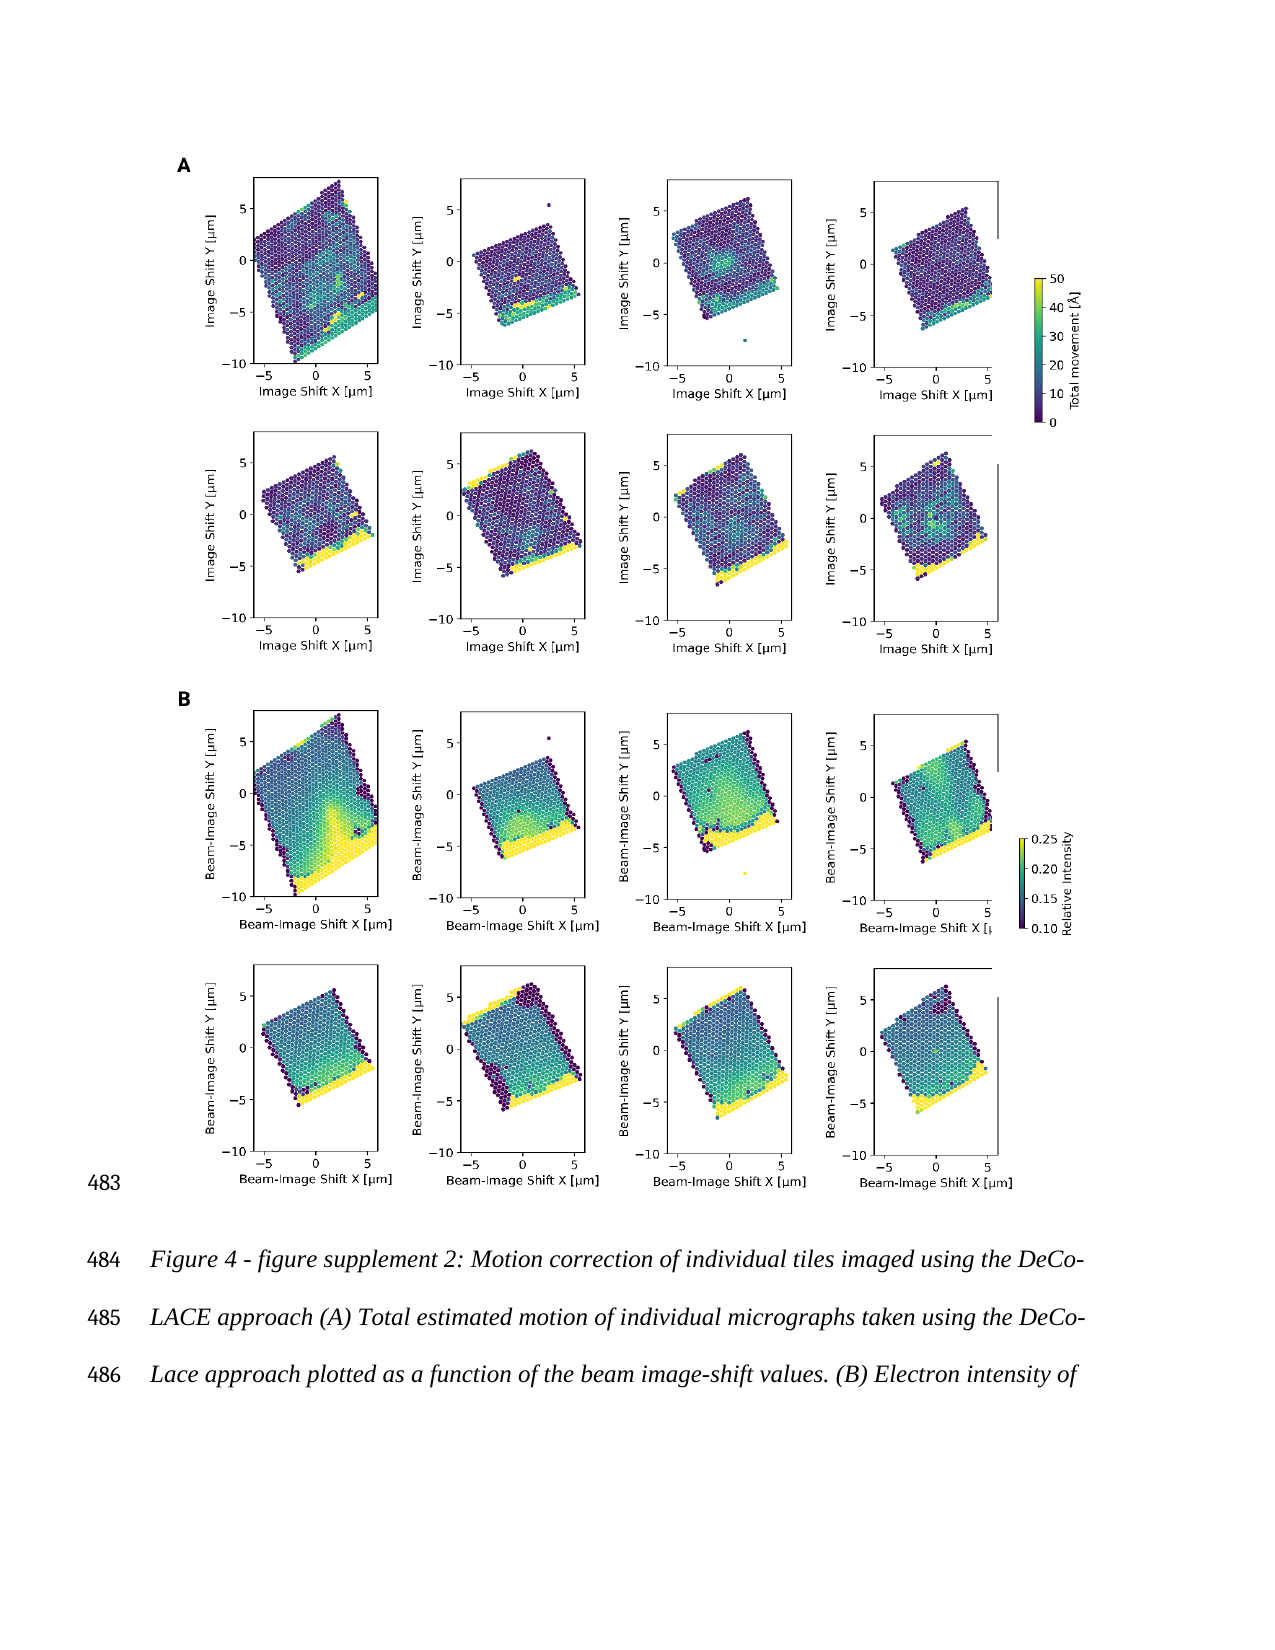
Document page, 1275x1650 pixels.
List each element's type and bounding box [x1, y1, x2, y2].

text [150, 1244, 1125, 1388]
picture [168, 150, 1144, 1191]
